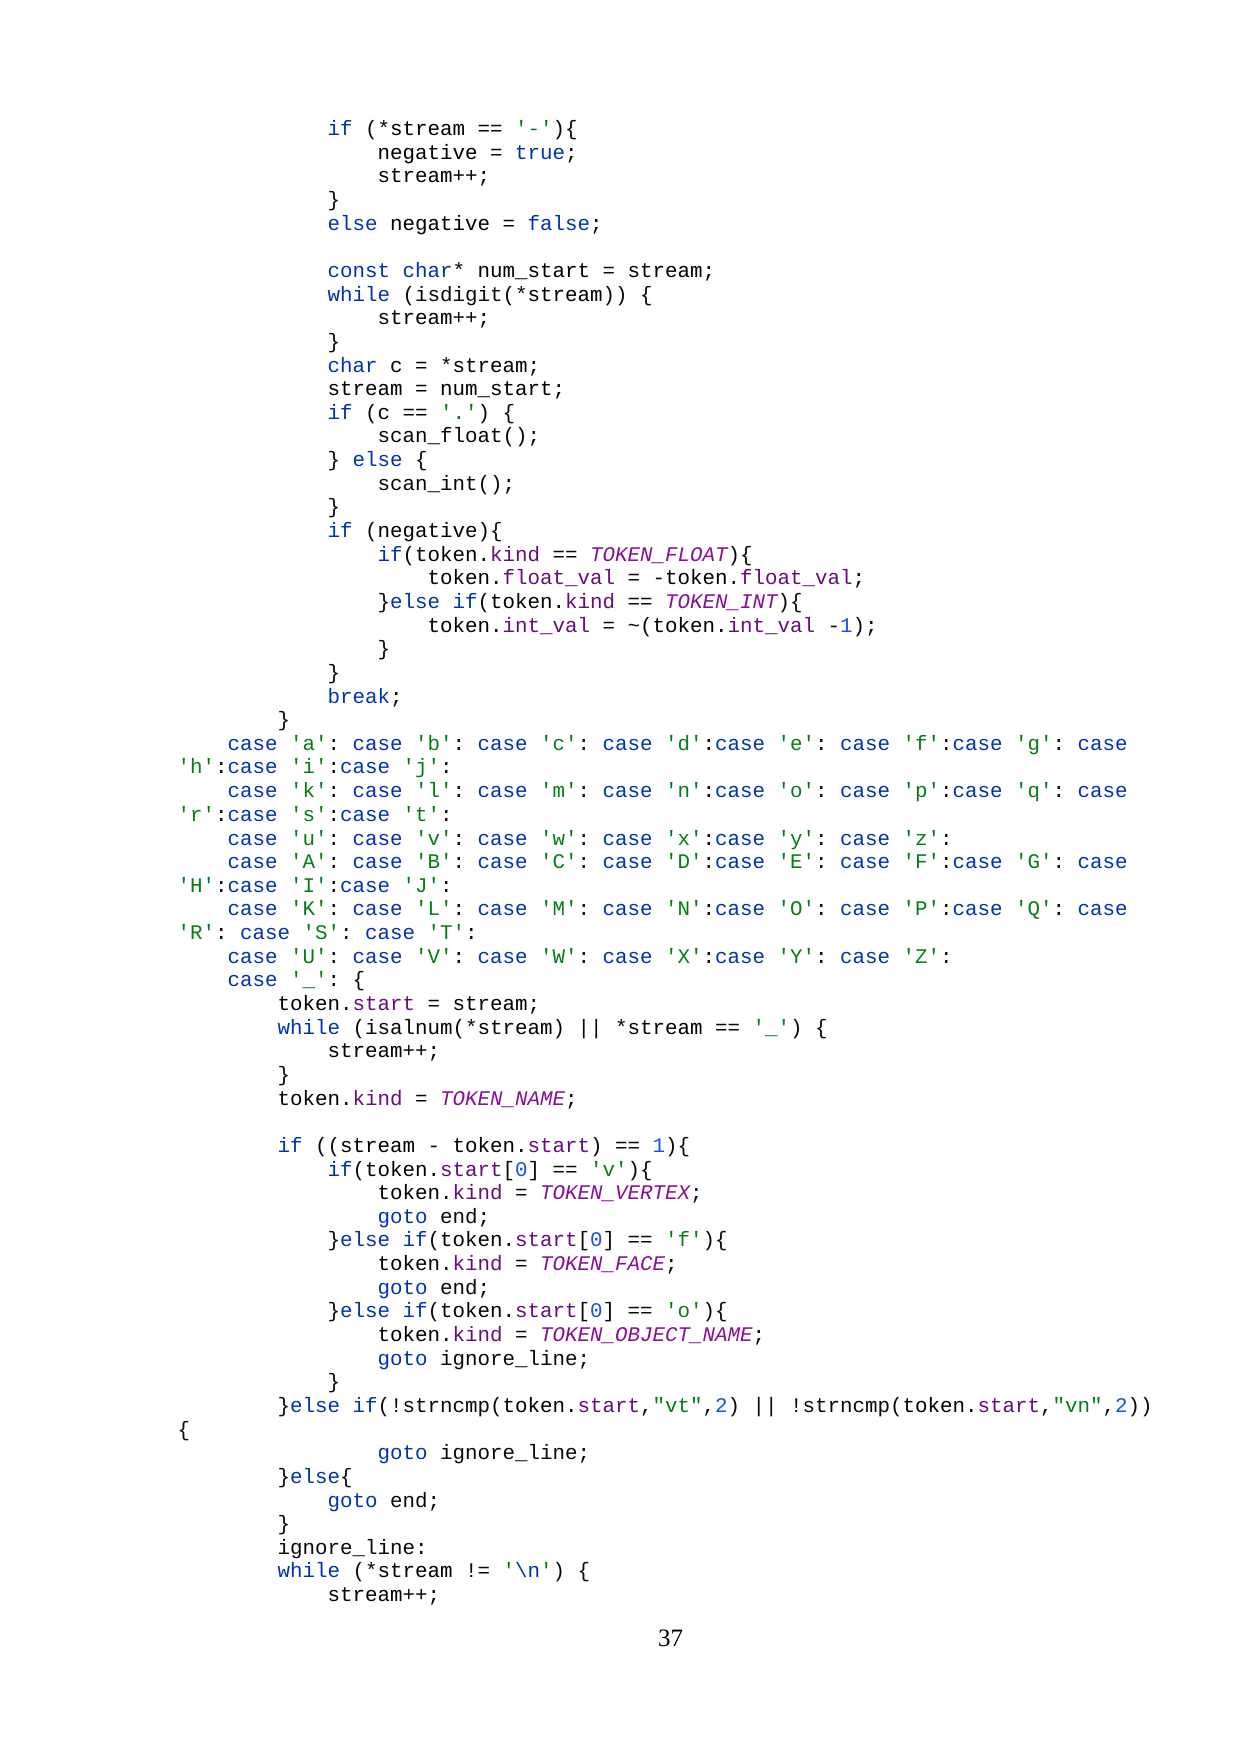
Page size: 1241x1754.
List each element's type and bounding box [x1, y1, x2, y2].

text [177, 118, 1163, 1608]
